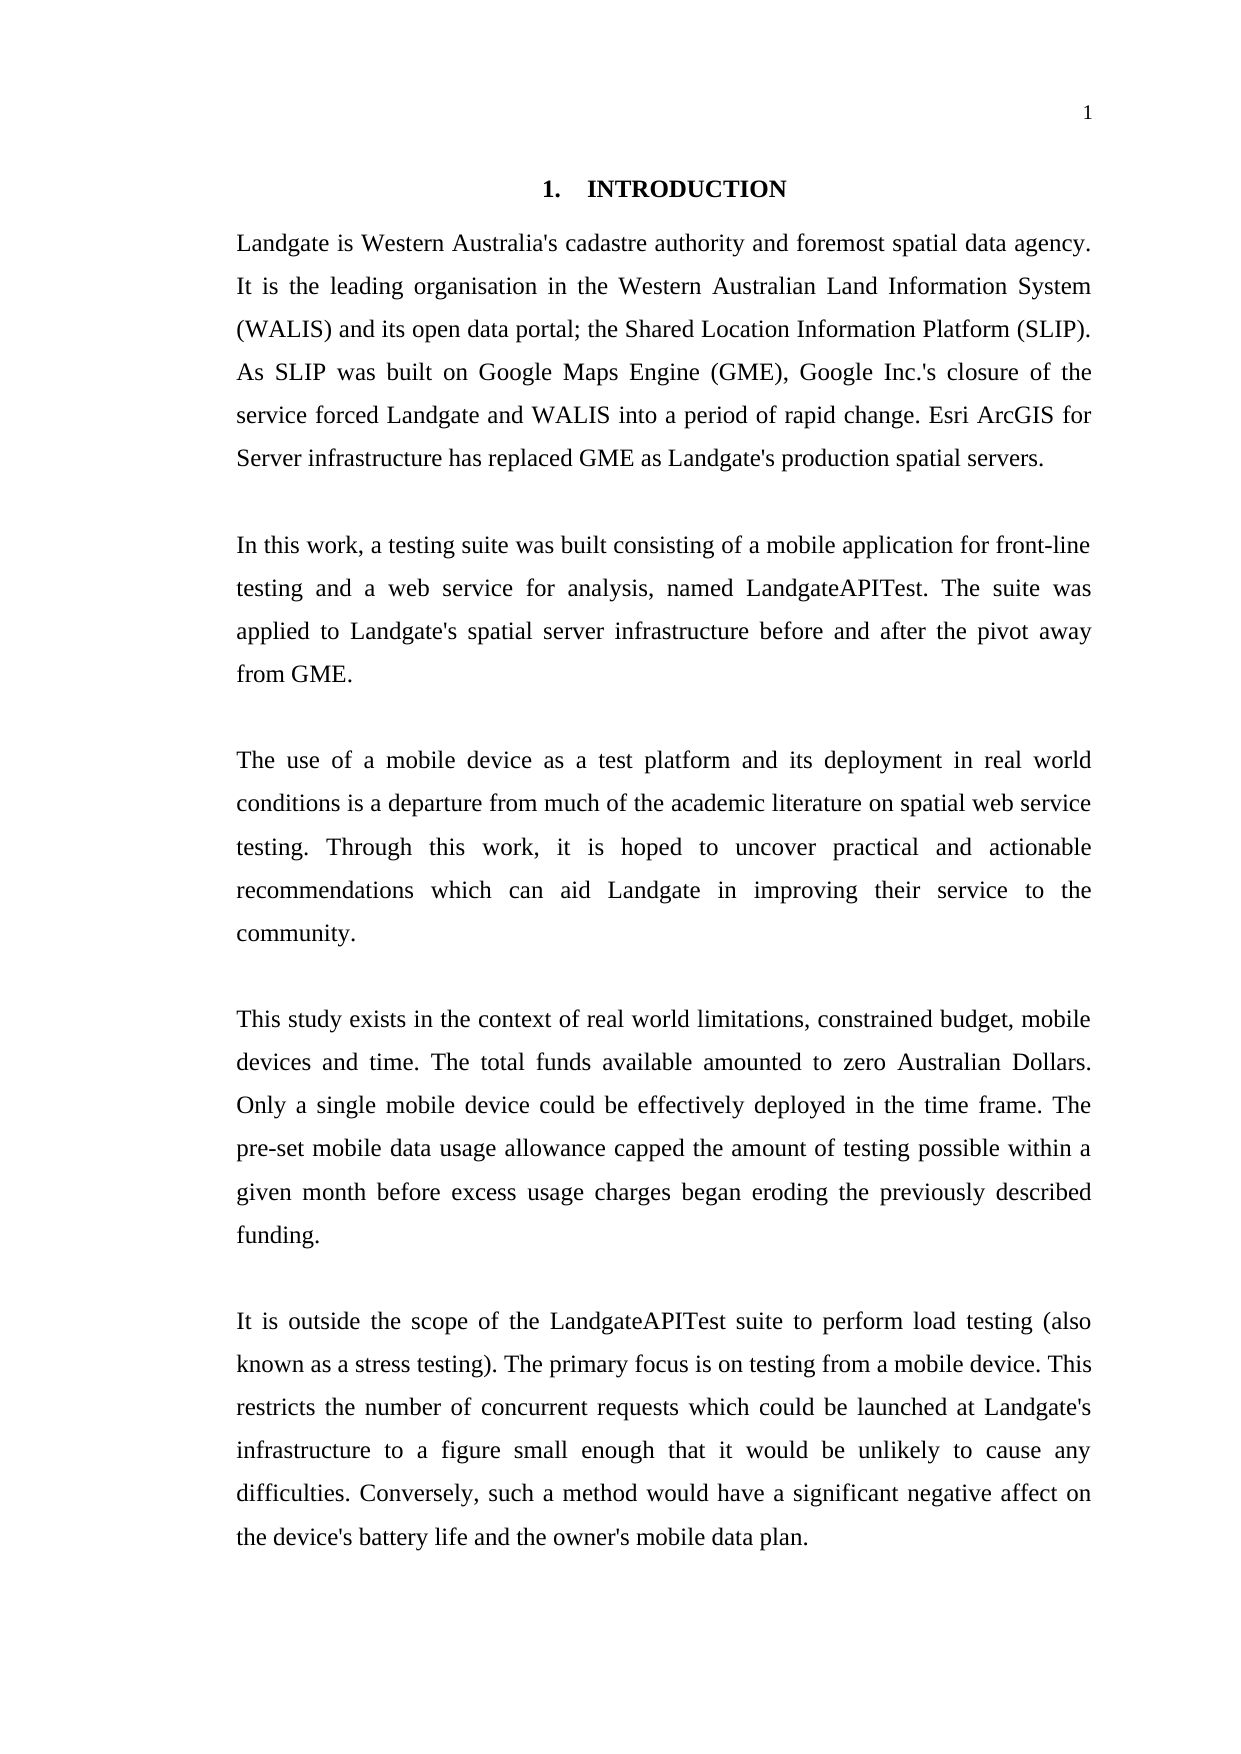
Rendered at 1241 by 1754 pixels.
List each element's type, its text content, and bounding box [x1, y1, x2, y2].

text Landgate is Western Australia's cadastre authority and foremost spatial data agency. It is the leading organisation in the Western Australian Land Information System (WALIS) and its open data portal; the Shared Location Information Platform (SLIP). As SLIP was built on Google Maps Engine (GME), Google Inc.'s closure of the service forced Landgate and WALIS into a period of rapid change. Esri ArcGIS for Server infrastructure has replaced GME as Landgate's production spatial servers. [236, 228, 1092, 472]
text The use of a mobile device as a test platform and its deployment in real world conditions is a departure from much of the academic literature on spatial web service testing. Through this work, it is hoped to uncover practical and actionable recommendations which can aid Landgate in improving their service to the community. [236, 745, 1092, 947]
text This study exists in the context of real world limitations, constrained budget, mobile devices and time. The total funds available amounted to zero Australian Dollars. Only a single mobile device could be effectively deployed in the time frame. The pre-set mobile data usage allowance capped the amount of testing possible within a given month before excess usage charges began eroding the previously described funding. [236, 1004, 1092, 1248]
text It is outside the scope of the LandgateAPITest suite to perform load testing (also known as a stress testing). The primary focus is on testing from a mobile device. This restricts the number of concurrent requests which could be launched at Landgate's infrastructure to a figure small enough that it would be unlikely to cause any difficulties. Conversely, such a method would have a significant negative affect on the device's battery life and the owner's mobile data plan. [236, 1306, 1092, 1550]
text In this work, a testing suite was built consisting of a mobile application for front-line testing and a web service for analysis, named LandgateAPITest. The suite was applied to Landgate's spatial server infrastructure before and after the pivot away from GME. [236, 530, 1092, 688]
subtitle INTRODUCTION [236, 174, 1092, 203]
